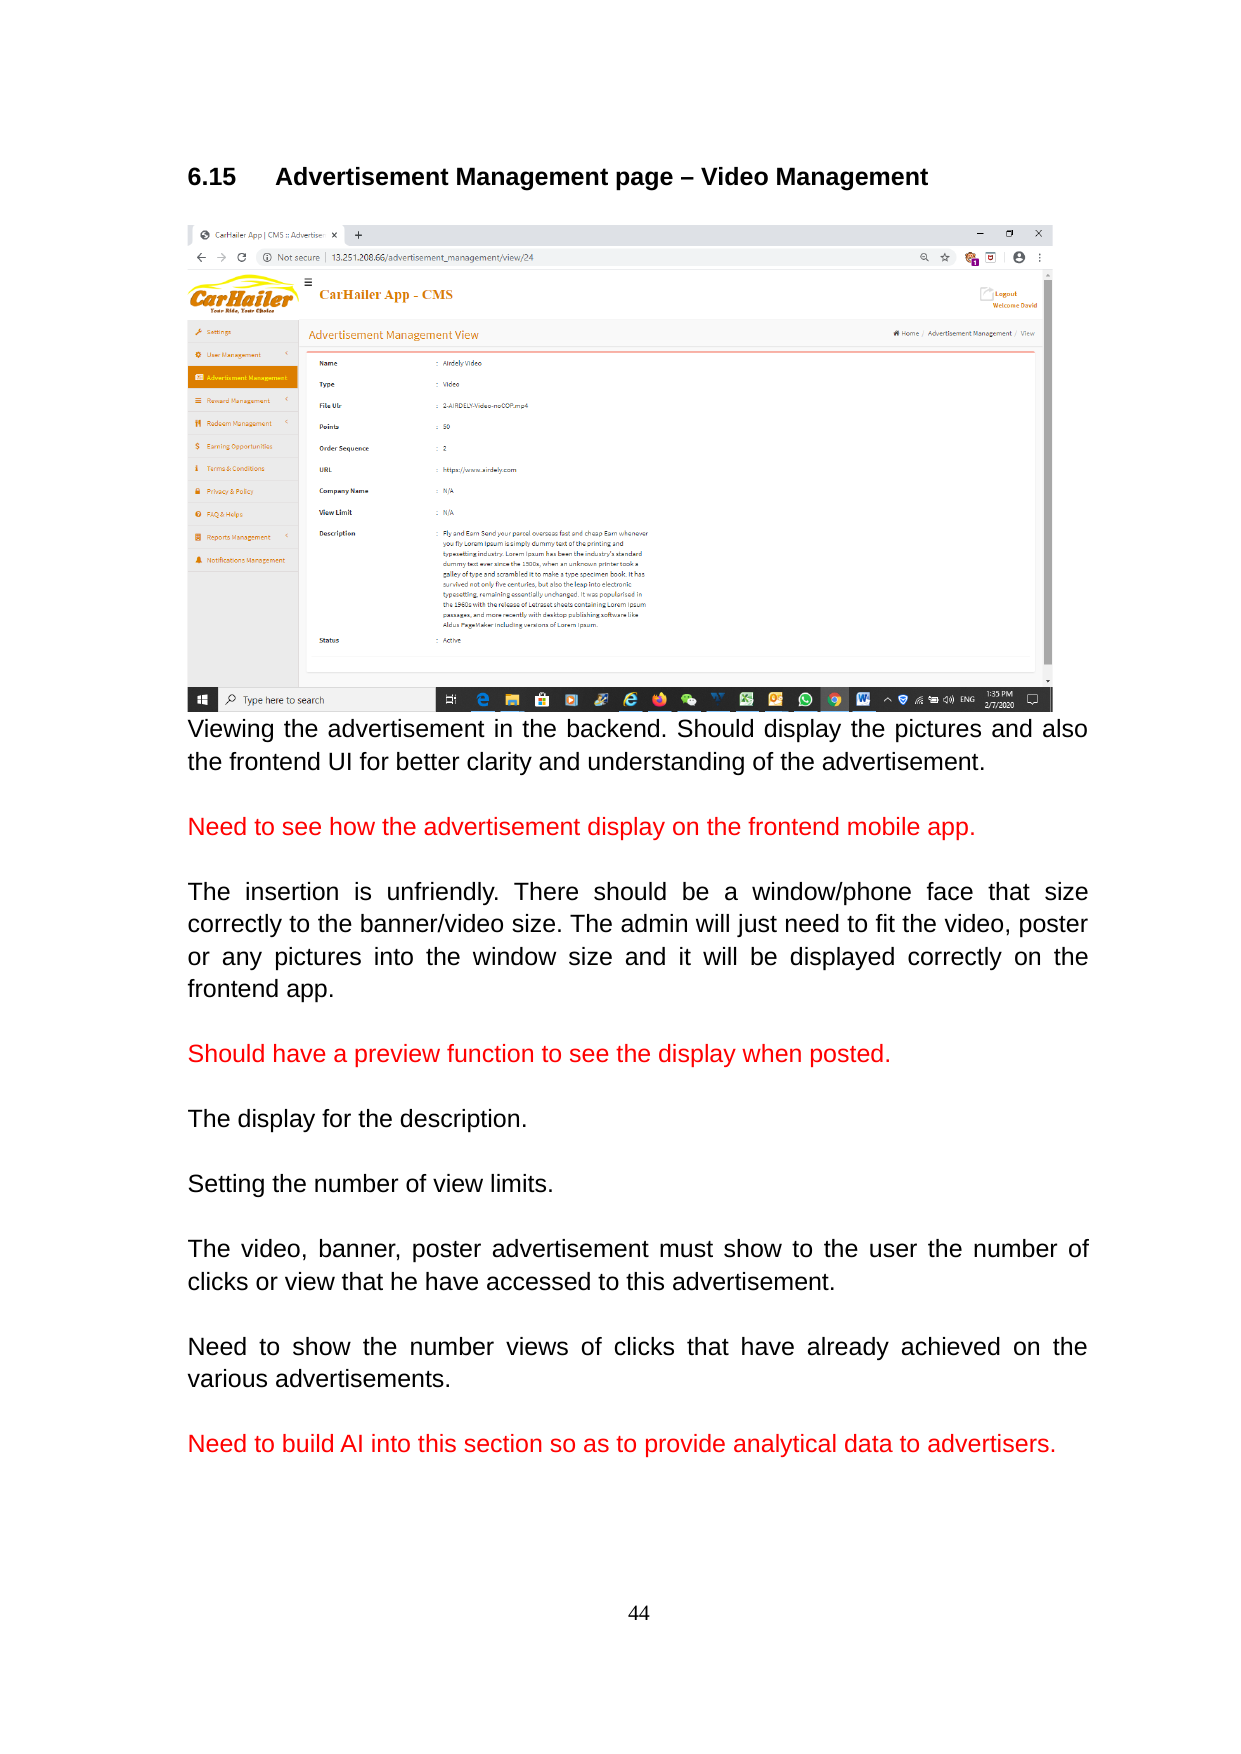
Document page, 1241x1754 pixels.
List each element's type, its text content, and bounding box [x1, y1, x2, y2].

text Need to see how the advertisement display on the frontend mobile app. [187, 810, 1090, 842]
text Need to show the number views of clicks that have already achieved on the various advertisements. [187, 1330, 1090, 1395]
text Setting the number of view limits. [187, 1167, 1090, 1200]
list Advertisement Management page – Video Management [187, 160, 1090, 192]
text The display for the description. [187, 1102, 1090, 1135]
text Should have a preview function to see the display when posted. [187, 1037, 1090, 1070]
text The video, banner, poster advertisement must show to the user the number of clicks or view that he have accessed to this advertisement. [187, 1232, 1090, 1297]
text The insertion is unfriendly. There should be a window/phone face that size correctly to the banner/video size. The admin will just need to fit the video, poster or any pictures into the window size and it will be displayed correctly on the frontend app. [187, 875, 1090, 1005]
text Need to build AI into this section so as to provide analytical data to advertisers. [187, 1427, 1090, 1460]
text Viewing the advertisement in the backend. Should display the pictures and also the frontend UI for better clarity and understanding of the advertisement. [187, 712, 1090, 777]
picture [187, 225, 1053, 712]
